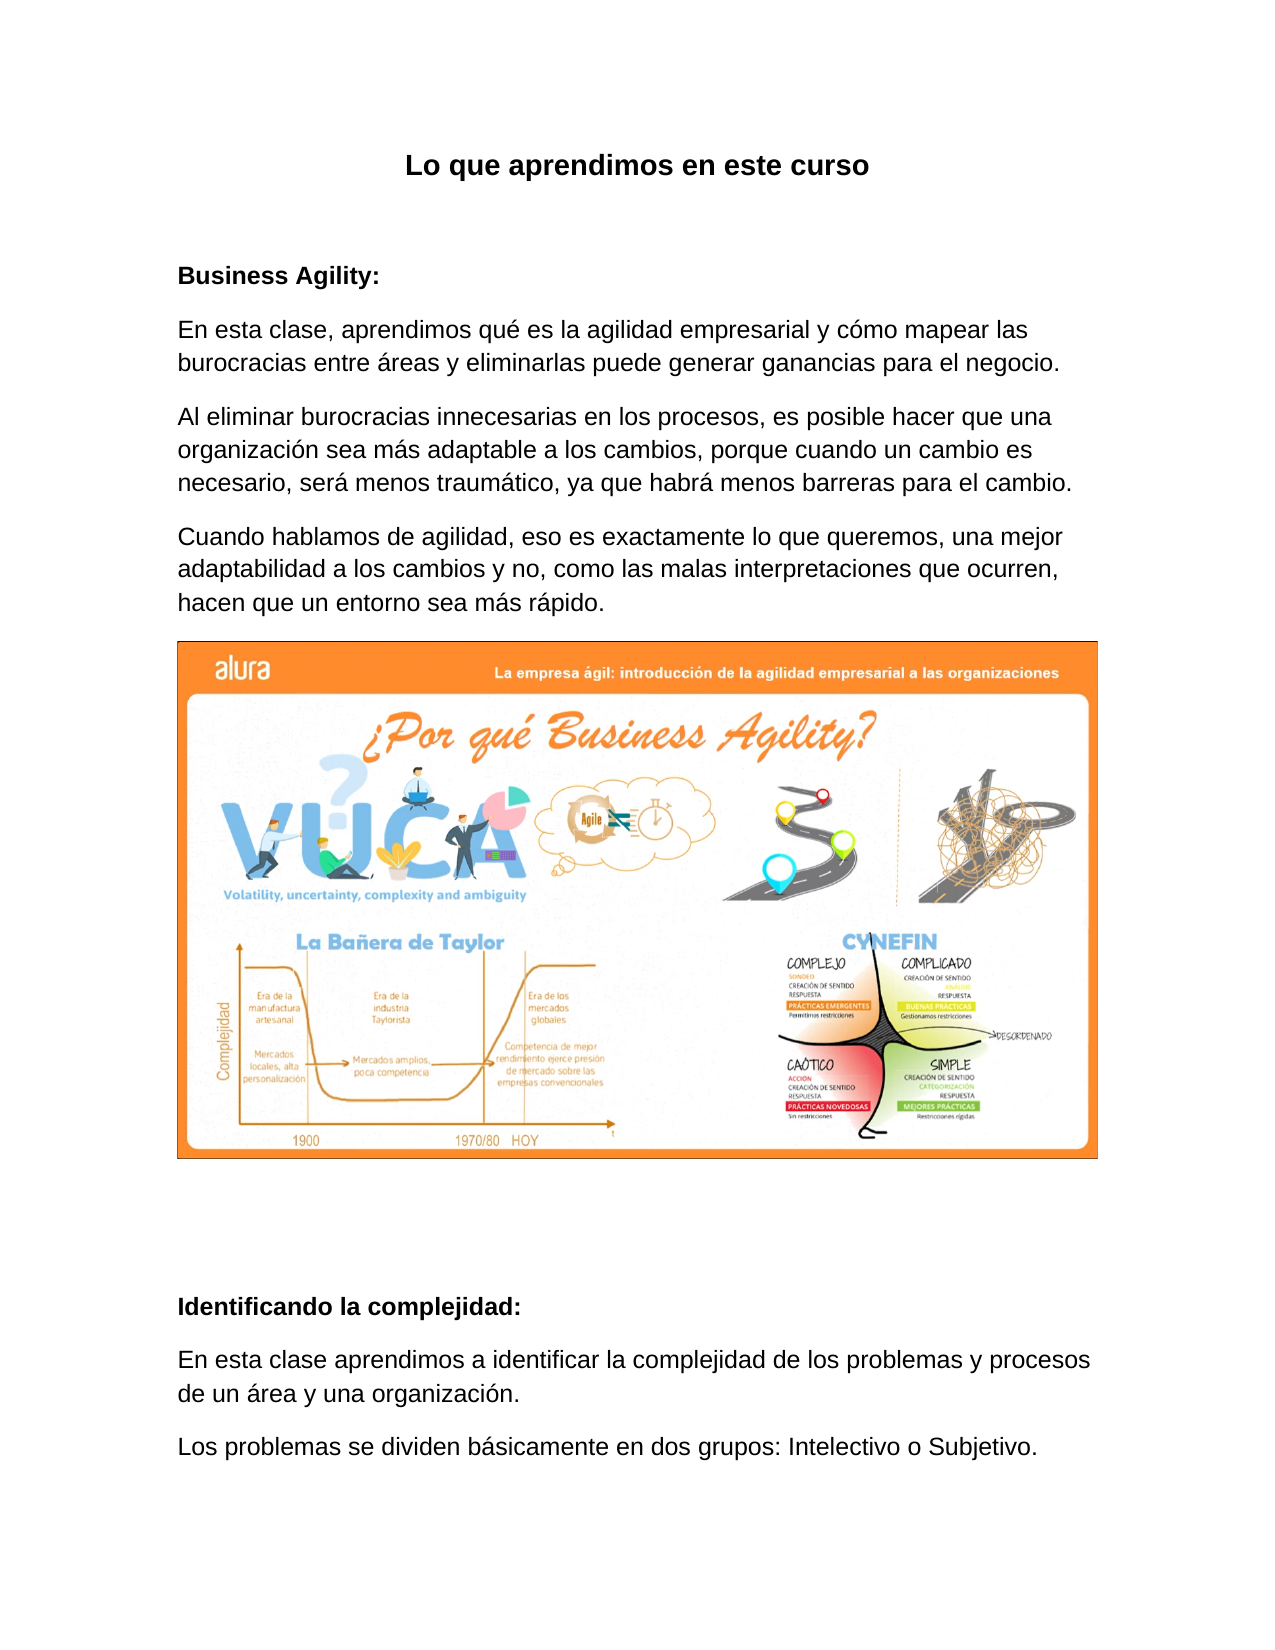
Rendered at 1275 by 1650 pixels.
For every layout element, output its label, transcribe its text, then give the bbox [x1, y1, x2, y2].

picture [177, 641, 1098, 1159]
text Cuando hablamos de agilidad, eso es exactamente lo que queremos, una mejor adaptabilidad a los cambios y no, como las malas interpretaciones que ocurren, hacen que un entorno sea más rápido. [177, 521, 1098, 616]
text En esta clase, aprendimos qué es la agilidad empresarial y cómo mapear las burocracias entre áreas y eliminarlas puede generar ganancias para el negocio. [177, 315, 1098, 376]
text Al eliminar burocracias innecesarias en los procesos, es posible hacer que una organización sea más adaptable a los cambios, porque cuando un cambio es necesario, será menos traumático, ya que habrá menos barreras para el cambio. [177, 402, 1098, 496]
text Lo que aprendimos en este curso [177, 148, 1098, 181]
text Los problemas se dividen básicamente en dos grupos: Intelectivo o Subjetivo. [177, 1432, 1098, 1461]
text Business Agility: [177, 261, 1098, 289]
text En esta clase aprendimos a identificar la complejidad de los problemas y procesos de un área y una organización. [177, 1346, 1098, 1407]
text Identificando la complejidad: [177, 1292, 1098, 1320]
